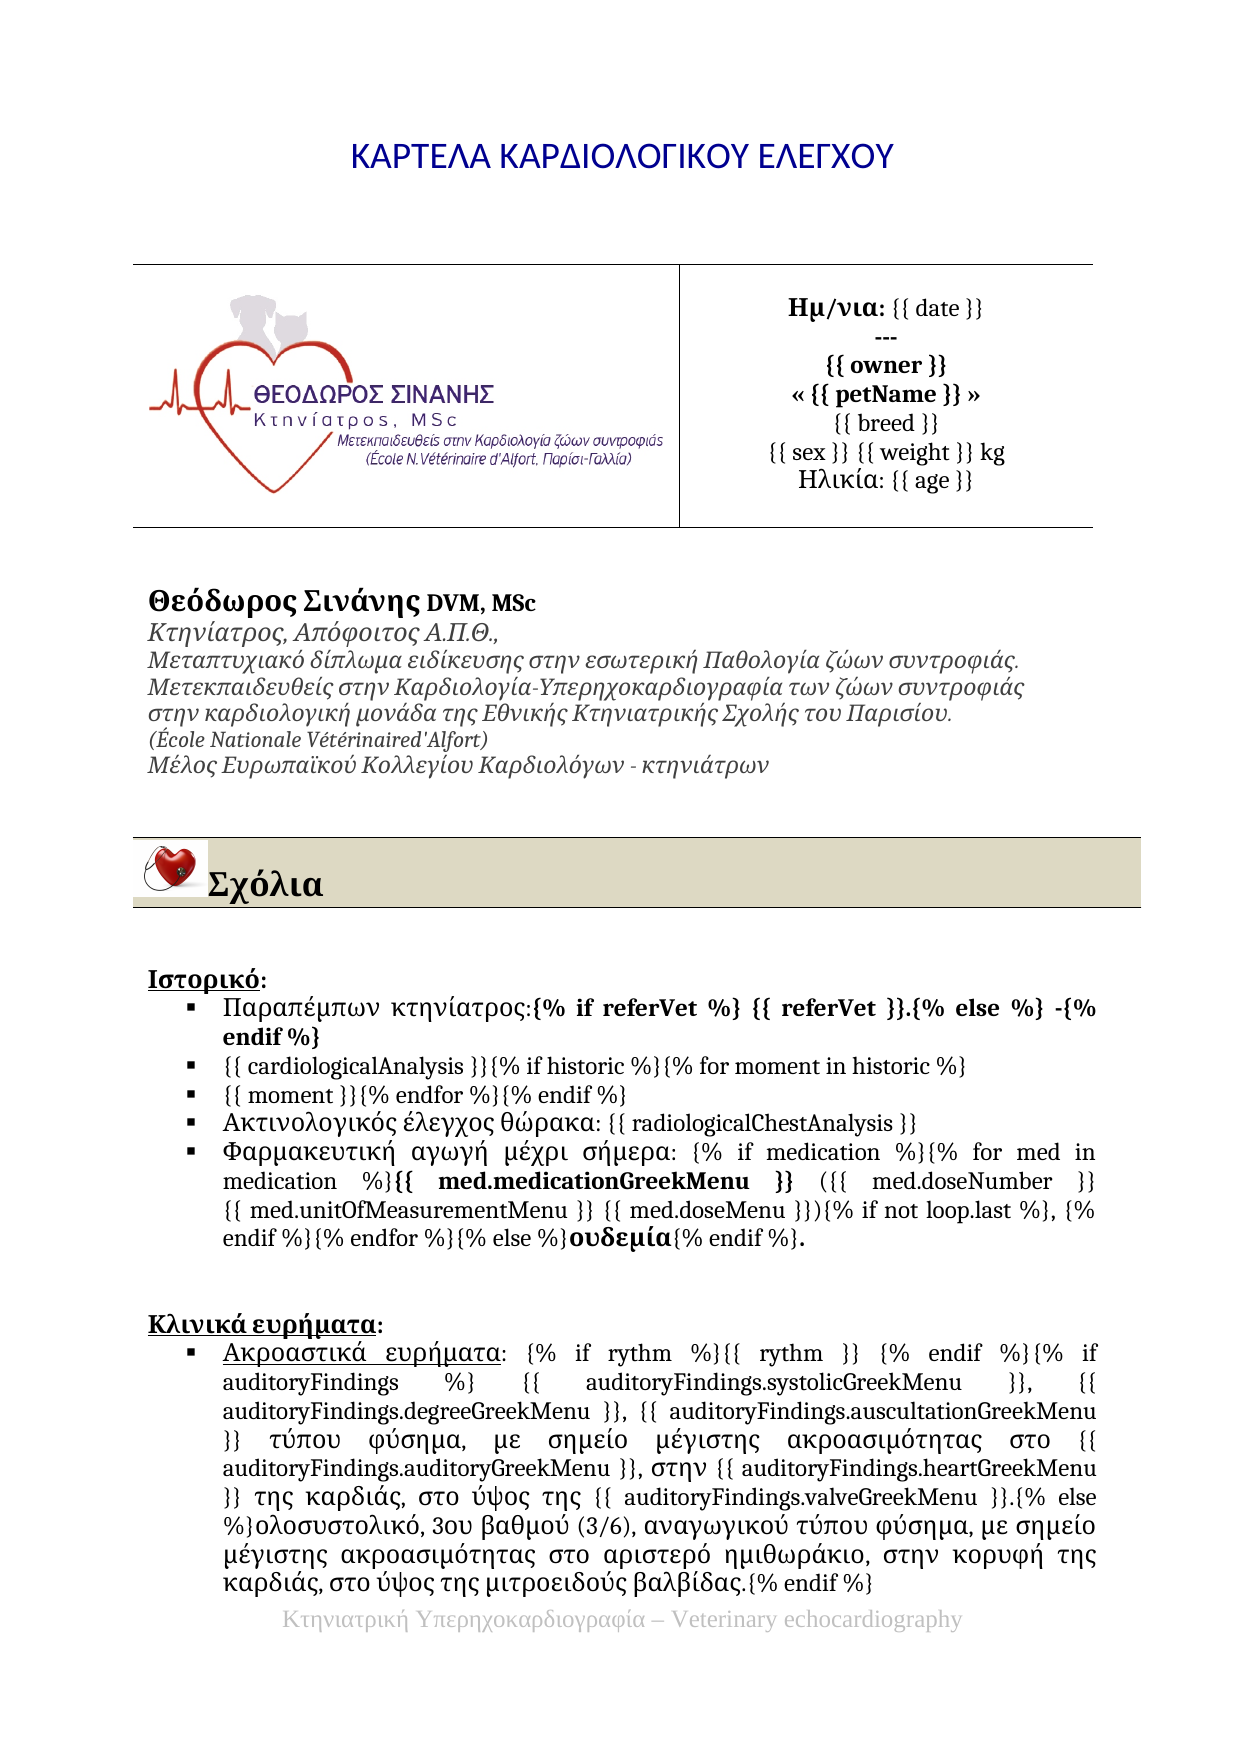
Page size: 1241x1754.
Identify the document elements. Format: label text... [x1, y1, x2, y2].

list Παραπέμπων κτηνίατρος:{% if referVet %} {{ referVet }}.{% else %} -{% endif %} [185, 994, 1097, 1052]
text Μετεκπαιδευθείς στην Καρδιολογία-Υπερηχοκαρδιογραφία των ζώων συντροφιάς [148, 674, 1097, 701]
text Μεταπτυχιακό δίπλωμα ειδίκευσης στην εσωτερική Παθολογία ζώων συντροφιάς. [148, 648, 1097, 674]
picture [132, 840, 208, 897]
text Κτηνίατρος, Απόφοιτος Α.Π.Θ., [148, 619, 1097, 648]
subtitle ΚΑΡΤΕΛΑ καρδιολογικου ελεγχου [148, 132, 1097, 178]
text Μέλος Ευρωπαϊκού Κολλεγίου Καρδιολόγων - κτηνιάτρων [148, 753, 1097, 780]
text Ιστορικό: [148, 966, 1097, 994]
text Θεόδωρος Σινάνης DVM, MSc [148, 586, 1097, 619]
list Ακροαστικά ευρήματα: {% if rythm %}{{ rythm }} {% endif %}{% if auditoryFindings %} {{ auditoryFindings.systolicGreekMenu }}, {{ auditoryFindings.degreeGreekMenu }}, {{ auditoryFindings.auscultationGreekMenu }} τύπου φύσημα, με σημείο μέγιστης ακροασιμότητας στο {{ auditoryFindings.auditoryGreekMenu }}, στην {{ auditoryFindings.heartGreekMenu }} της καρδιάς, στο ύψος της {{ auditoryFindings.valveGreekMenu }}.{% else %}ολοσυστολικό, 3ου βαθμού (3/6), αναγωγικού τύπου φύσημα, με σημείο μέγιστης ακροασιμότητας στο αριστερό ημιθωράκιο, στην κορυφή της καρδιάς, στο ύψος της μιτροειδούς βαλβίδας.{% endif %} [185, 1339, 1097, 1598]
text Σχόλια [133, 838, 1141, 907]
list Ακτινολογικός έλεγχος θώρακα: {{ radiologicalChestAnalysis }} [185, 1109, 1097, 1138]
table_header [133, 265, 679, 527]
text στην καρδιολογική μονάδα της Εθνικής Κτηνιατρικής Σχολής του Παρισίου. [148, 701, 1097, 727]
picture [149, 292, 664, 499]
list Φαρμακευτική αγωγή μέχρι σήμερα: {% if medication %}{% for med in medication %}{{ med.medicationGreekMenu }} ({{ med.doseNumber }} {{ med.unitOfMeasurementMenu }} {{ med.doseMenu }}){% if not loop.last %}, {% endif %}{% endfor %}{% else %}ουδεμία{% endif %}. [185, 1138, 1097, 1253]
text Κλινικά ευρήματα: [148, 1311, 1097, 1339]
list {{ cardiologicalAnalysis }}{% if historic %}{% for moment in historic %} [185, 1052, 1097, 1081]
table_header Ημ/νια: {{ date }} --- {{ owner }} « {{ petName }} » {{ breed }} {{ sex }} {{ weight }} kg Ηλικία: {{ age }} [680, 265, 1093, 527]
text (École Nationale Vétérinaired'Alfort) [148, 727, 1097, 753]
list {{ moment }}{% endfor %}{% endif %} [185, 1081, 1097, 1109]
